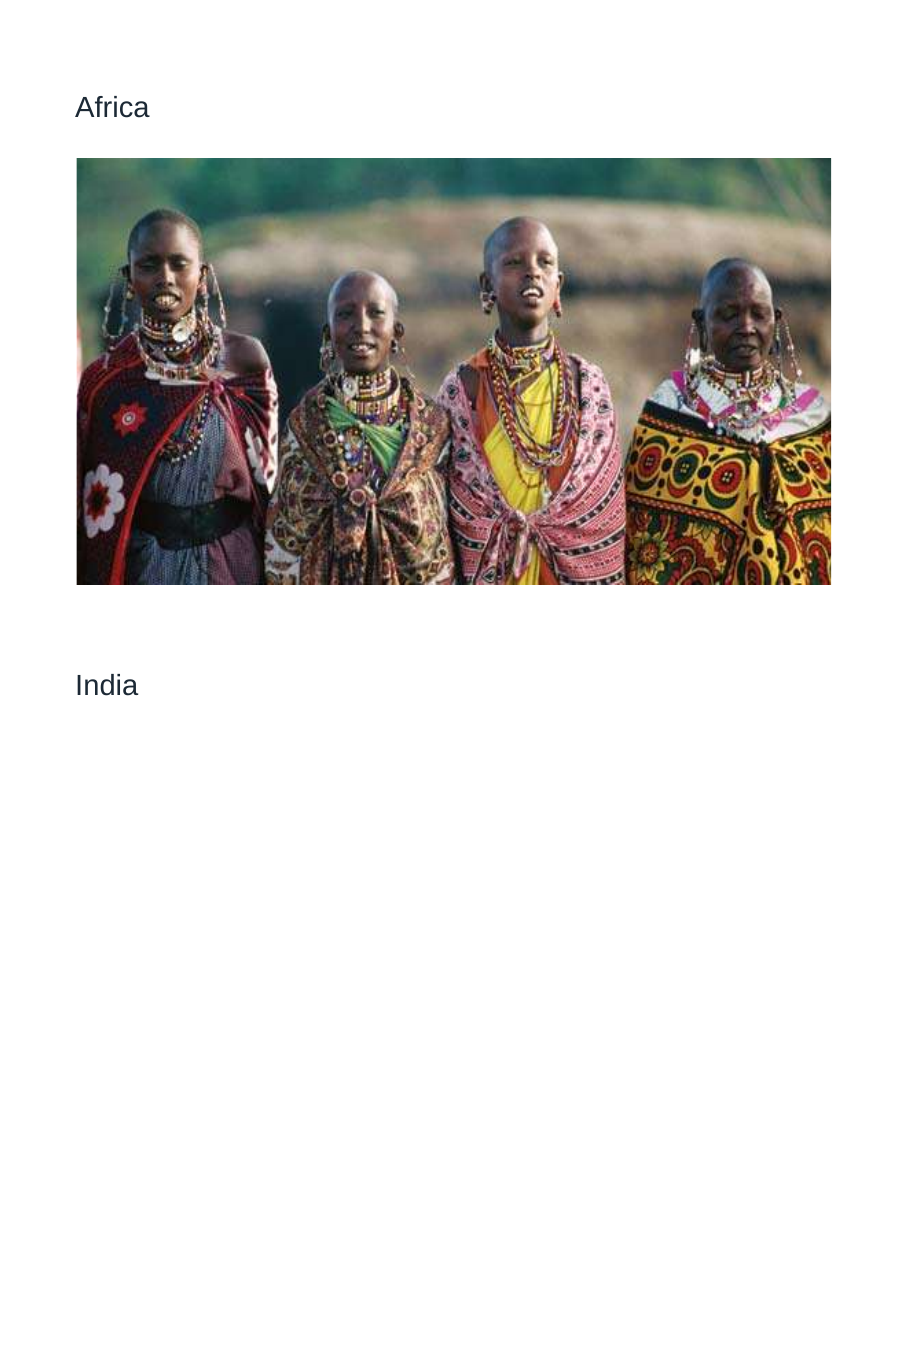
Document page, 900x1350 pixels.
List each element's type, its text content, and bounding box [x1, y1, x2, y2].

text India [75, 668, 825, 702]
picture [76, 158, 832, 585]
text Africa [75, 90, 825, 123]
